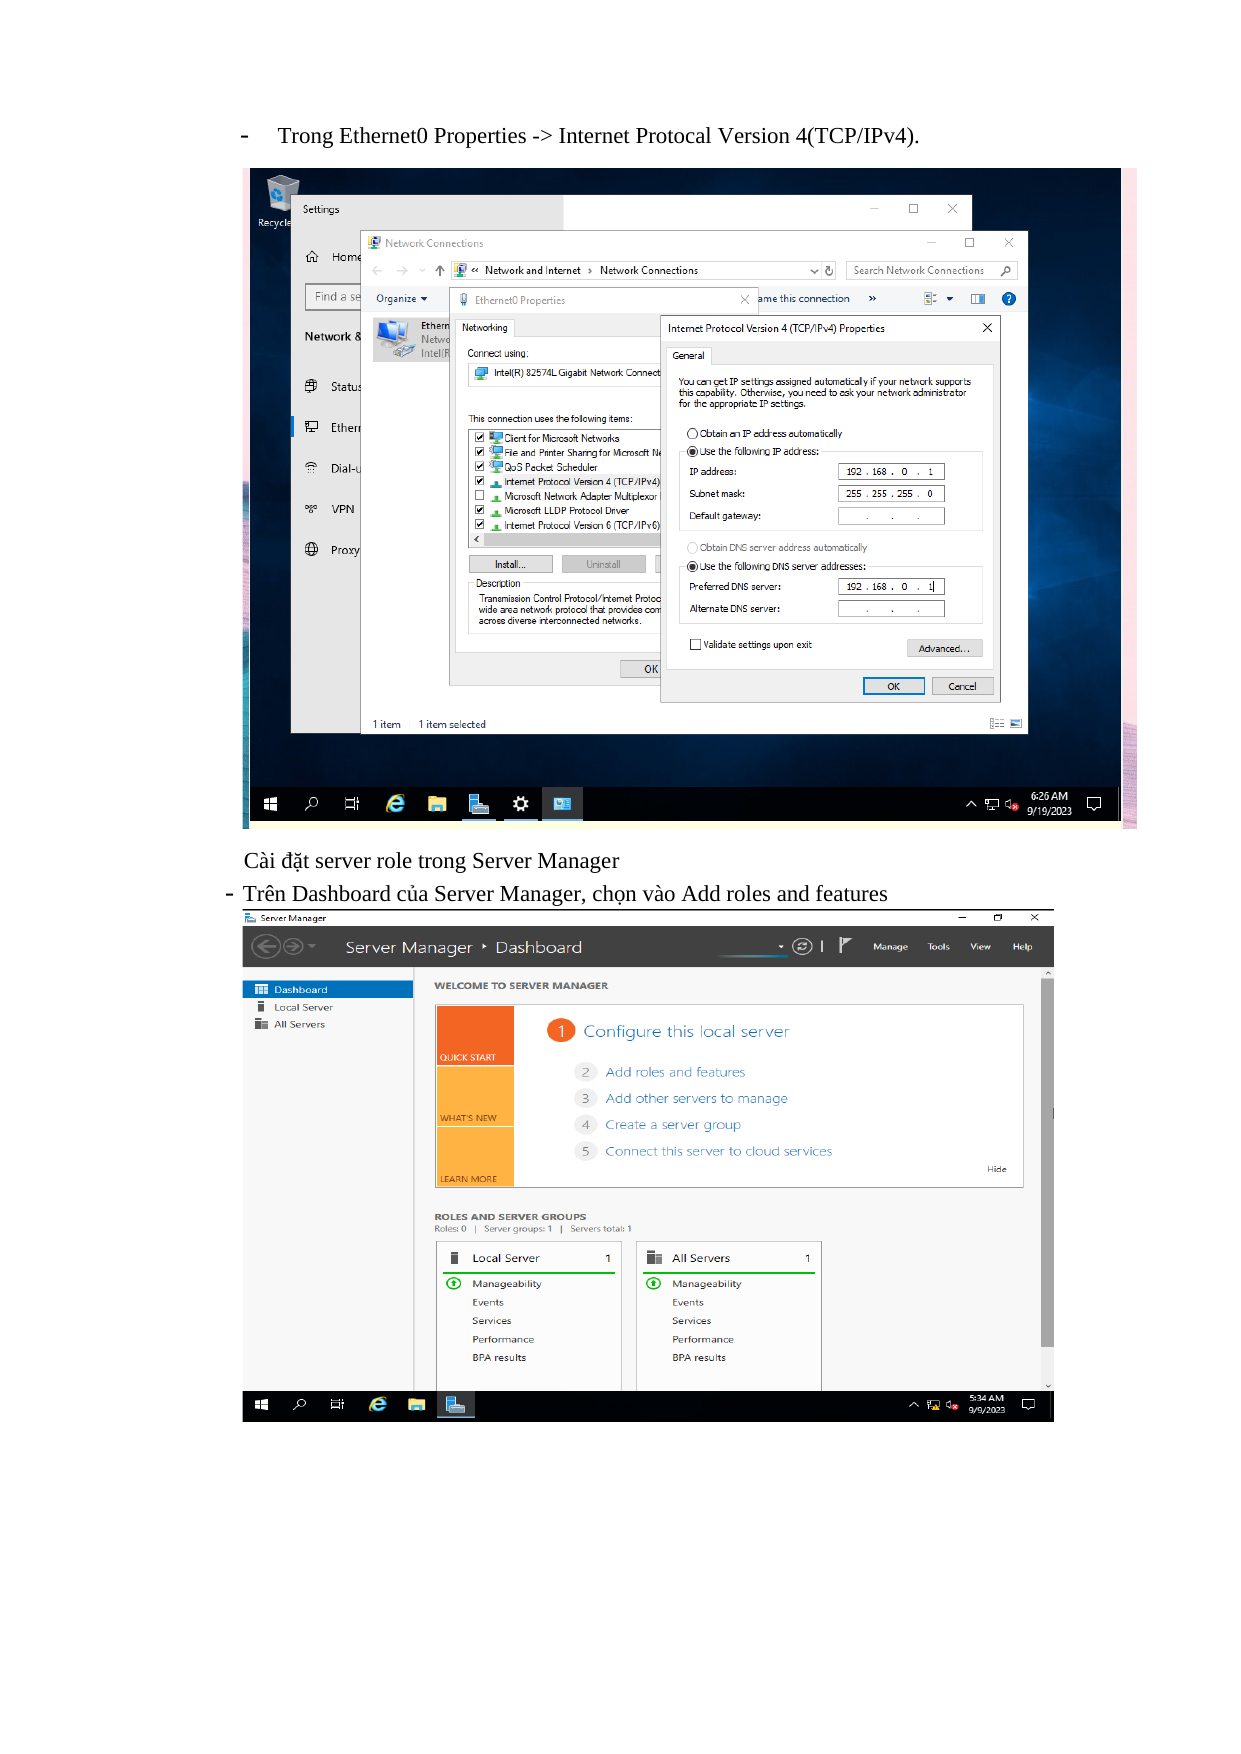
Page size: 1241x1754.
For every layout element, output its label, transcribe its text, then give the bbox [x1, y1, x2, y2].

picture [242, 909, 1054, 1422]
picture [242, 168, 1137, 829]
list Trong Ethernet0 Properties -> Internet Protocal Version 4(TCP/IPv4). [240, 118, 1063, 149]
text Cài đặt server role trong Server Manager [244, 847, 1063, 874]
